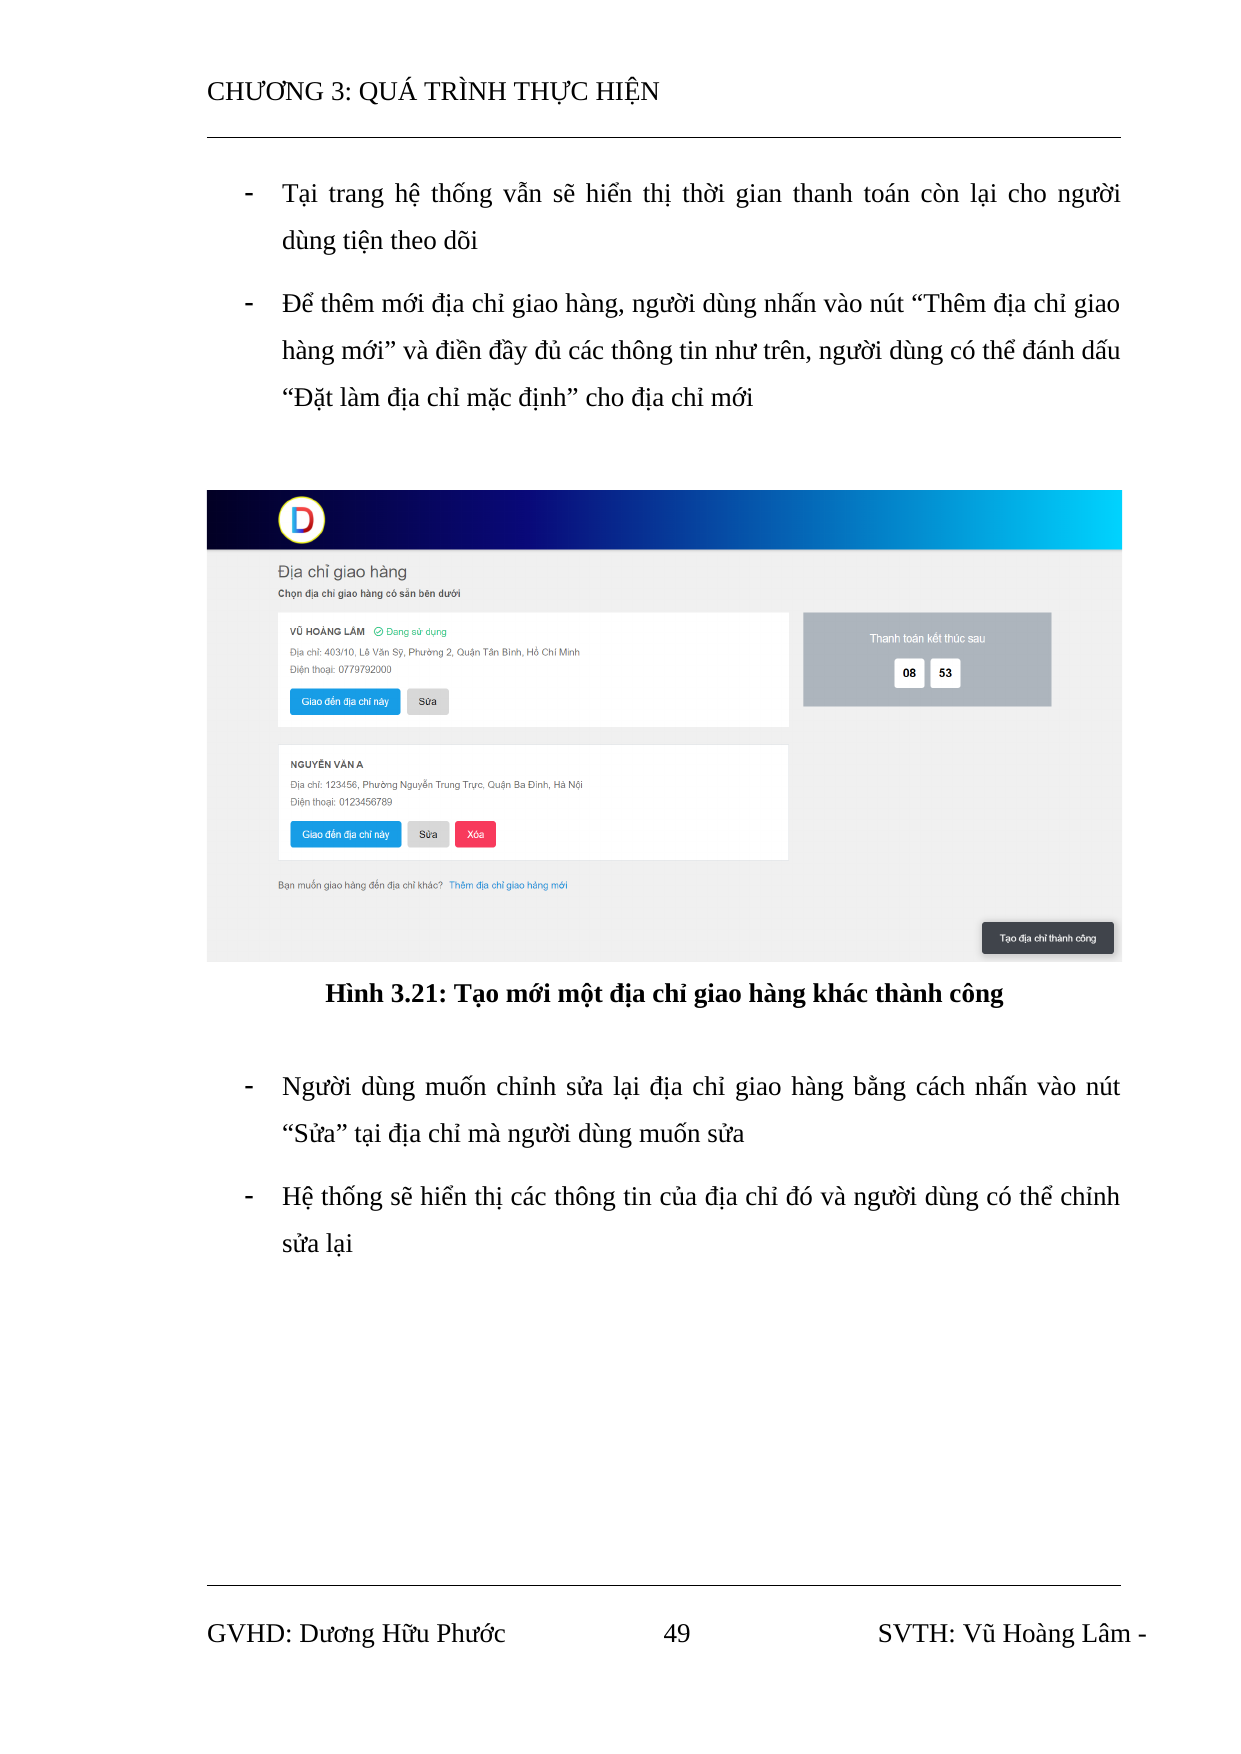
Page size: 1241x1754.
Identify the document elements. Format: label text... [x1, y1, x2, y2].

list Người dùng muốn chỉnh sửa lại địa chỉ giao hàng bằng cách nhấn vào nút “Sửa” tại địa chỉ mà người dùng muốn sửa [244, 1070, 1122, 1148]
subtitle Hình 3.21: Tạo mới một địa chỉ giao hàng khác thành công [207, 977, 1122, 1008]
list Hệ thống sẽ hiển thị các thông tin của địa chỉ đó và người dùng có thể chỉnh sửa lại [244, 1180, 1122, 1258]
list Để thêm mới địa chỉ giao hàng, người dùng nhấn vào nút “Thêm địa chỉ giao hàng mới” và điền đầy đủ các thông tin như trên, người dùng có thể đánh dấu “Đặt làm địa chỉ mặc định” cho địa chỉ mới [244, 287, 1122, 412]
picture [206, 490, 1123, 962]
list Tại trang hệ thống vẫn sẽ hiển thị thời gian thanh toán còn lại cho người dùng tiện theo dõi [244, 177, 1122, 255]
